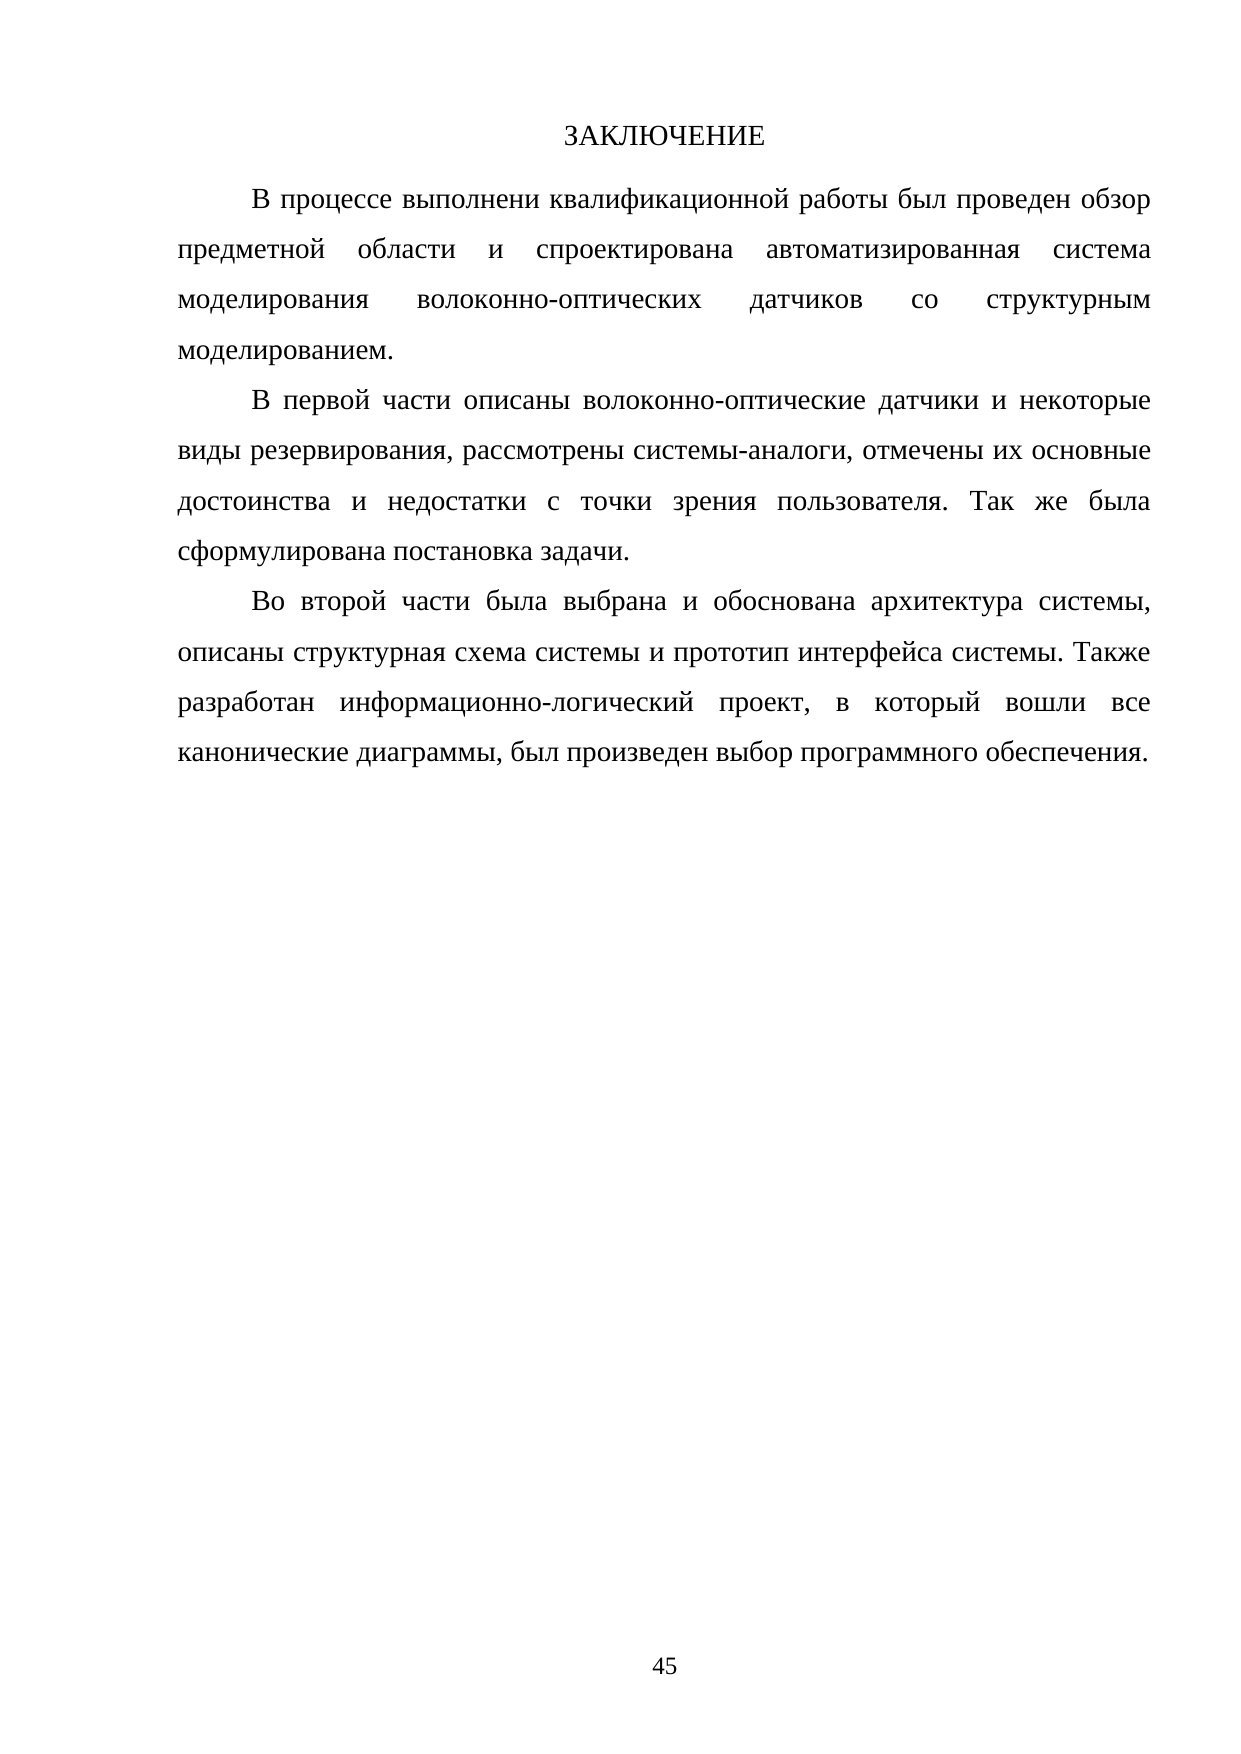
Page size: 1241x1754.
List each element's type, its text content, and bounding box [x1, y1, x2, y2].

text В первой части описаны волоконно-оптические датчики и некоторые виды резервирования, рассмотрены системы-аналоги, отмечены их основные достоинства и недостатки с точки зрения пользователя. Так же была сформулирована постановка задачи. [177, 382, 1152, 567]
text Заключение [177, 118, 1152, 152]
text Во второй части была выбрана и обоснована архитектура системы, описаны структурная схема системы и прототип интерфейса системы. Также разработан информационно-логический проект, в который вошли все канонические диаграммы, был произведен выбор программного обеспечения. [177, 583, 1152, 768]
text В процессе выполнени квалификационной работы был проведен обзор предметной области и спроектирована автоматизированная система моделирования волоконно-оптических датчиков со структурным моделированием. [177, 181, 1152, 365]
